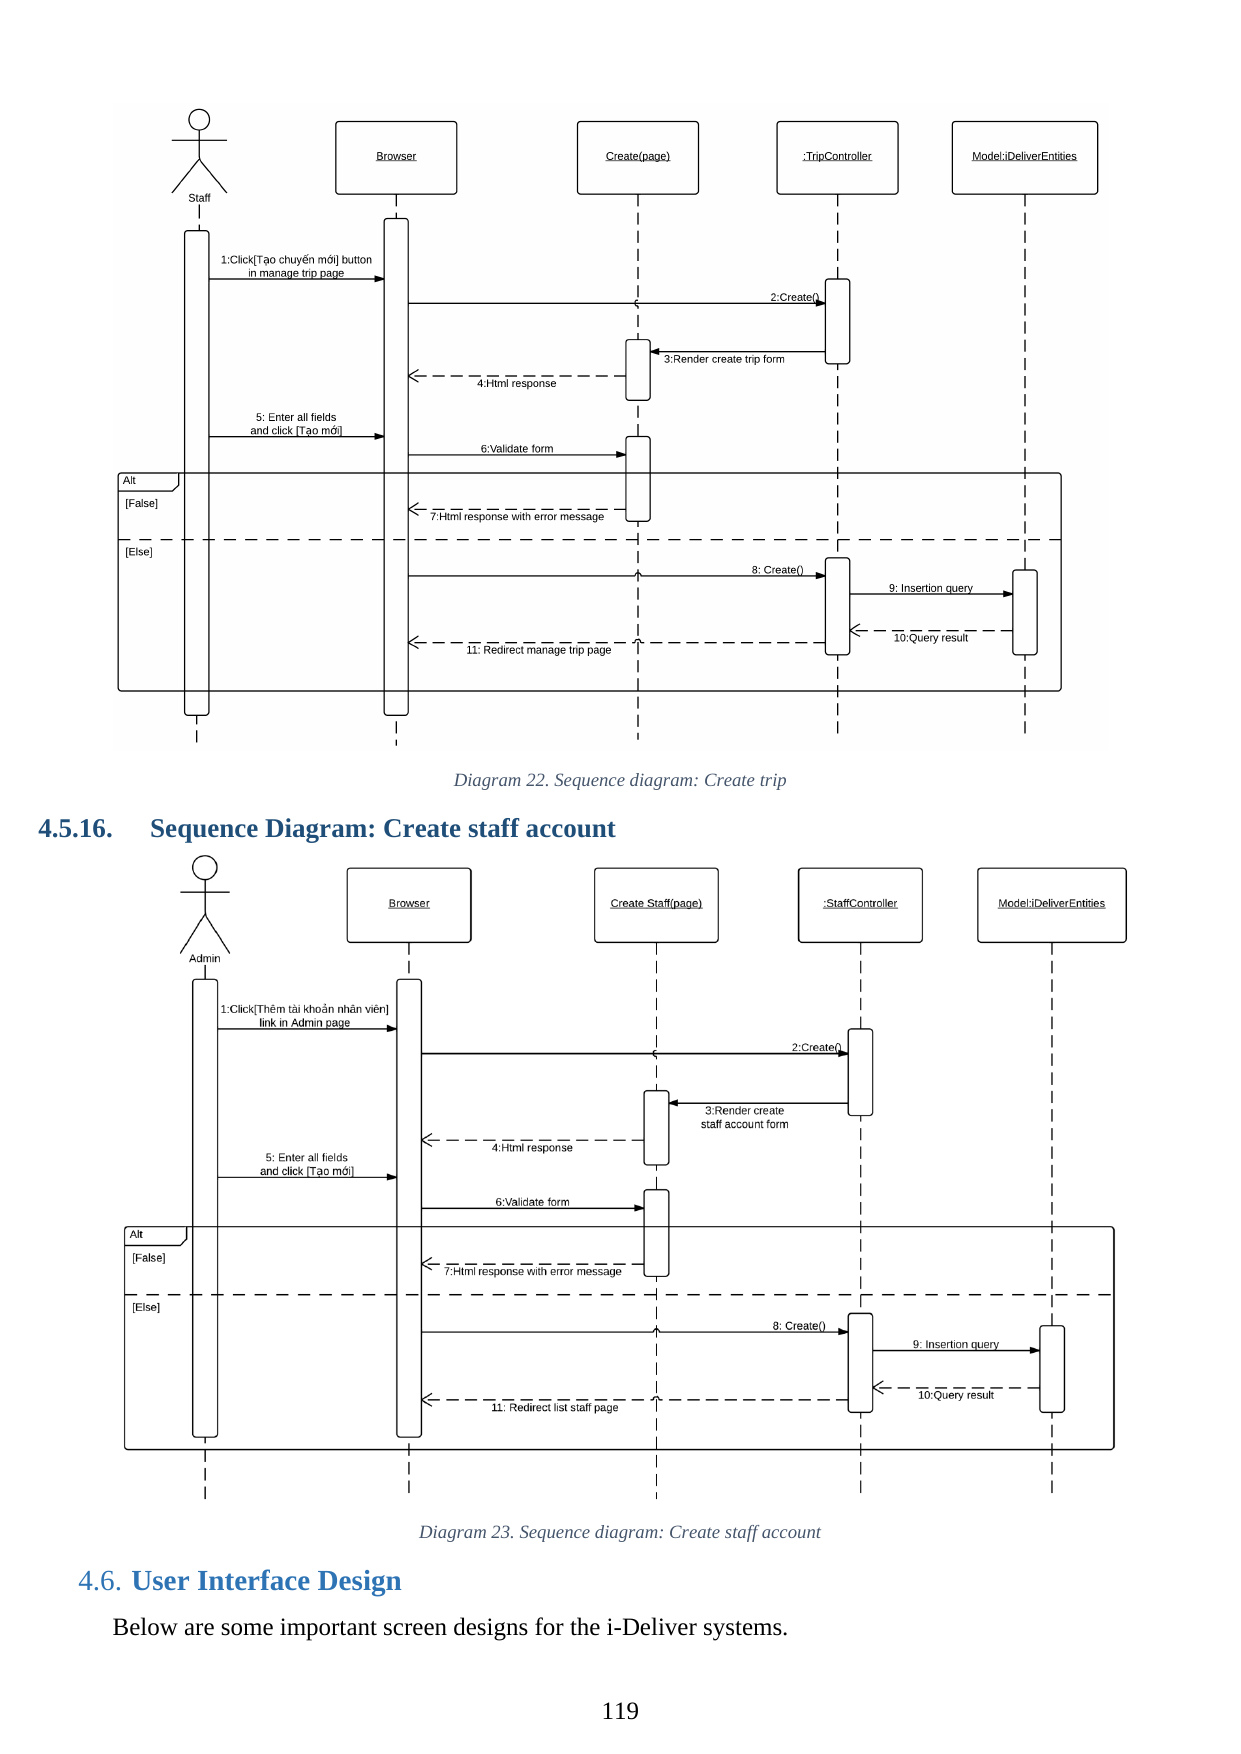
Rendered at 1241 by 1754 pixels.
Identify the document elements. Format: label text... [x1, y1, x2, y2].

subtitle User Interface Design [122, 1563, 1128, 1597]
subtitle Sequence Diagram: Create staff account [112, 812, 1128, 843]
picture [112, 853, 1128, 1502]
picture [112, 103, 1109, 751]
text Below are some important screen designs for the i-Deliver systems. [112, 1612, 1128, 1641]
